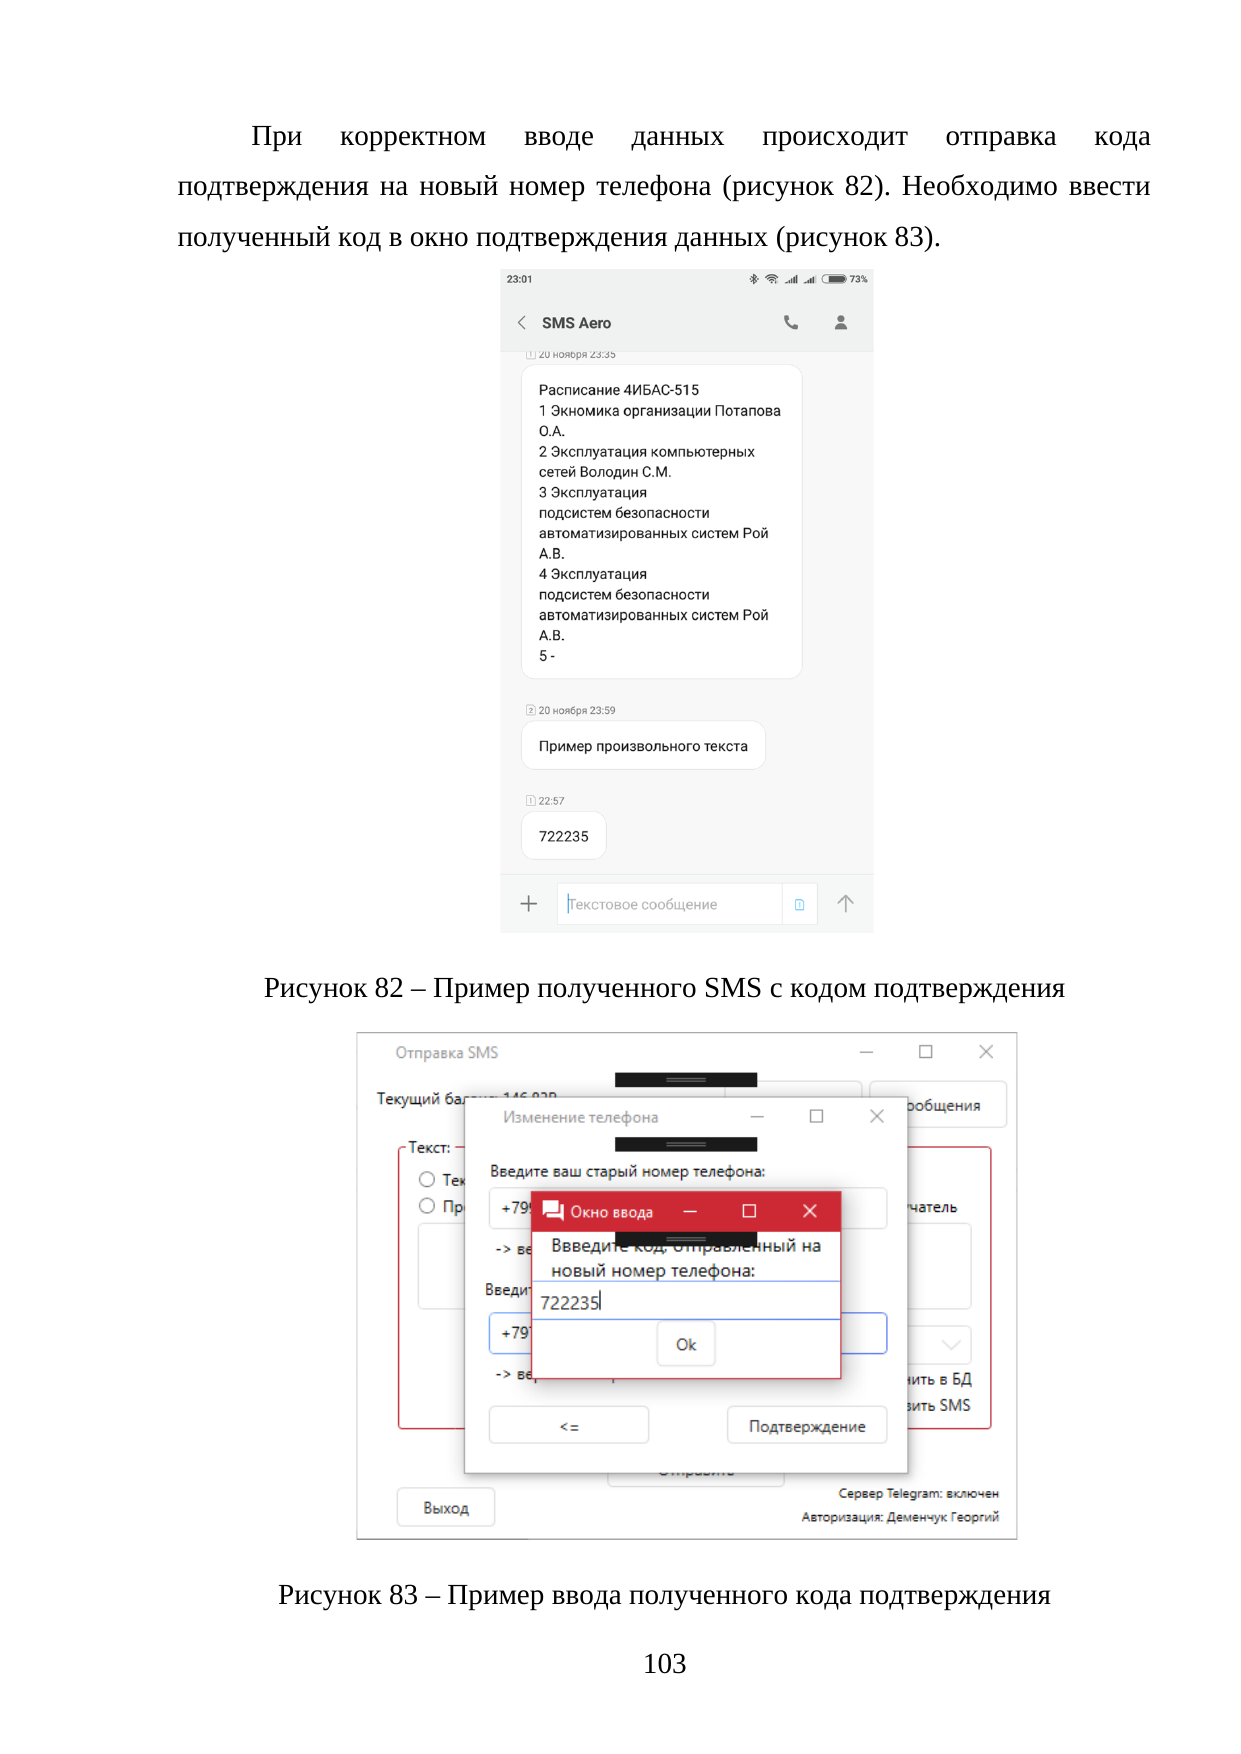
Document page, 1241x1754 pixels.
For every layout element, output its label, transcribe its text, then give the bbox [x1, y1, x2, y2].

text Рисунок 82 – Пример полученного SMS с кодом подтверждения [177, 970, 1152, 1003]
picture [356, 1032, 1018, 1540]
text При корректном вводе данных происходит отправка кода подтверждения на новый номер телефона (рисунок 82). Необходимо ввести полученный код в окно подтверждения данных (рисунок 83). [177, 118, 1152, 252]
picture [500, 269, 874, 933]
text Рисунок 83 – Пример ввода полученного кода подтверждения [177, 1577, 1152, 1611]
